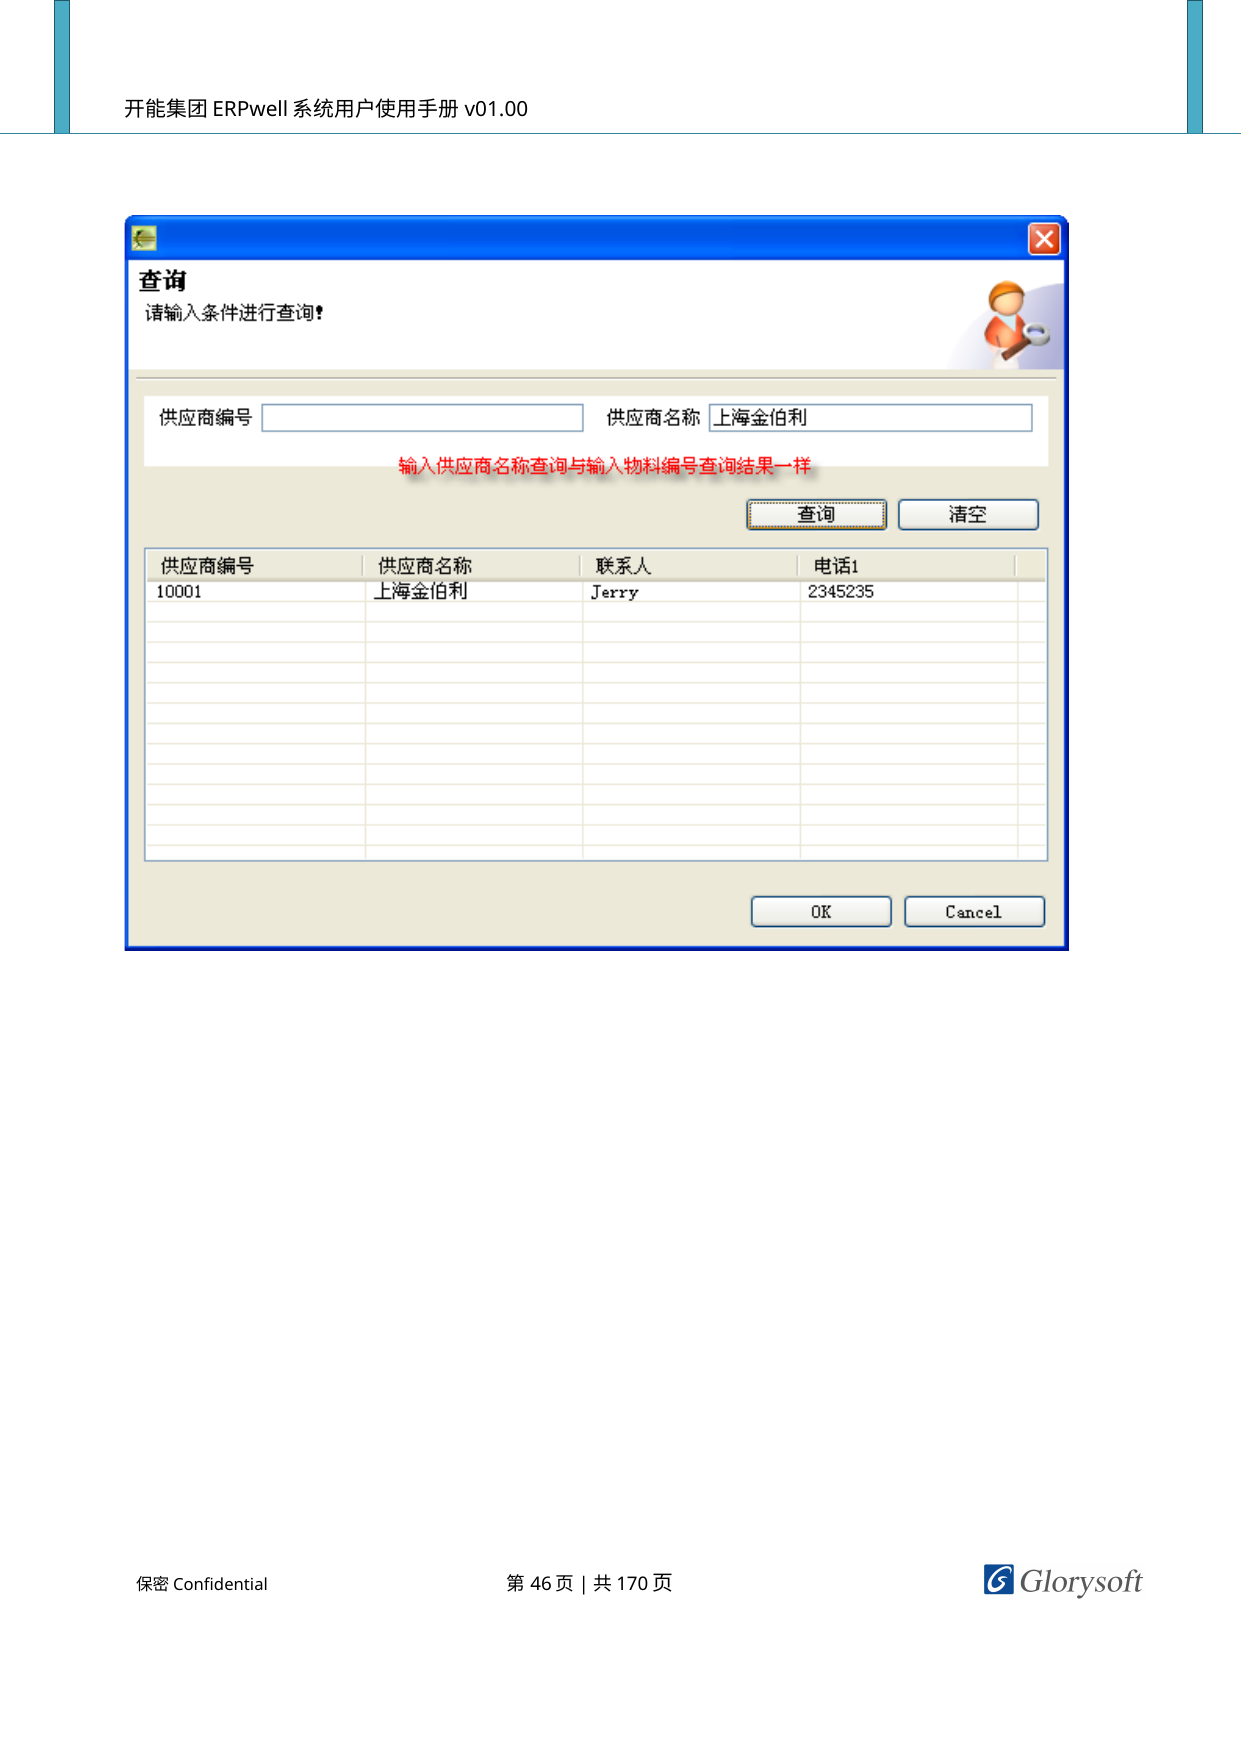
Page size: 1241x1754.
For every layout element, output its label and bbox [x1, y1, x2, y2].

picture [981, 1562, 1146, 1600]
picture [124, 215, 1069, 951]
